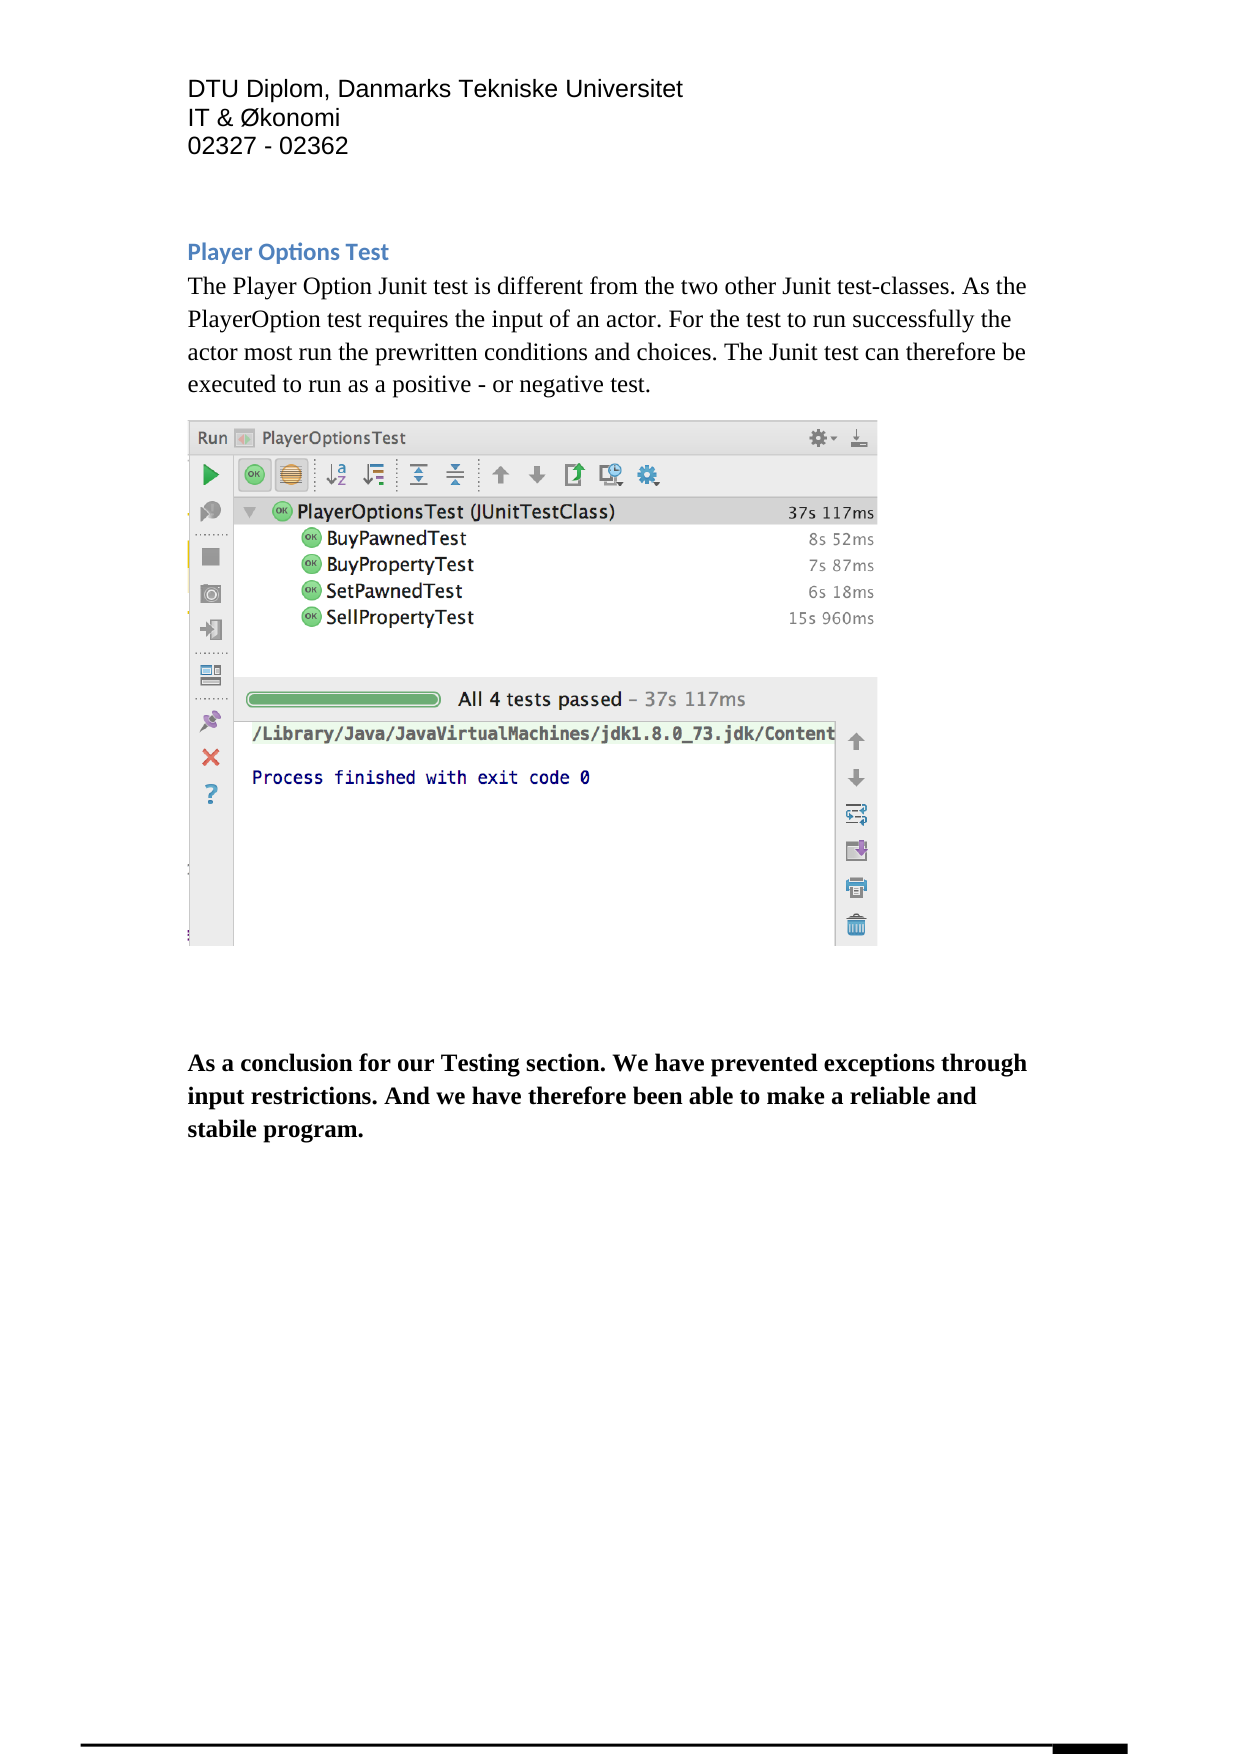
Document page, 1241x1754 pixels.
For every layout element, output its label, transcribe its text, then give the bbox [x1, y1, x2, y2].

picture [187, 420, 878, 946]
text As a conclusion for our Testing section. We have prevented exceptions through input restrictions. And we have therefore been able to make a reliable and stabile program. [187, 1048, 1053, 1142]
subtitle Player Options Test [187, 236, 1053, 267]
text The Player Option Junit test is different from the two other Junit test-classes. As the PlayerOption test requires the input of an actor. For the test to run successfully the actor most run the prewritten conditions and choices. The Junit test can therefore be executed to run as a positive - or negative test. [187, 271, 1053, 398]
